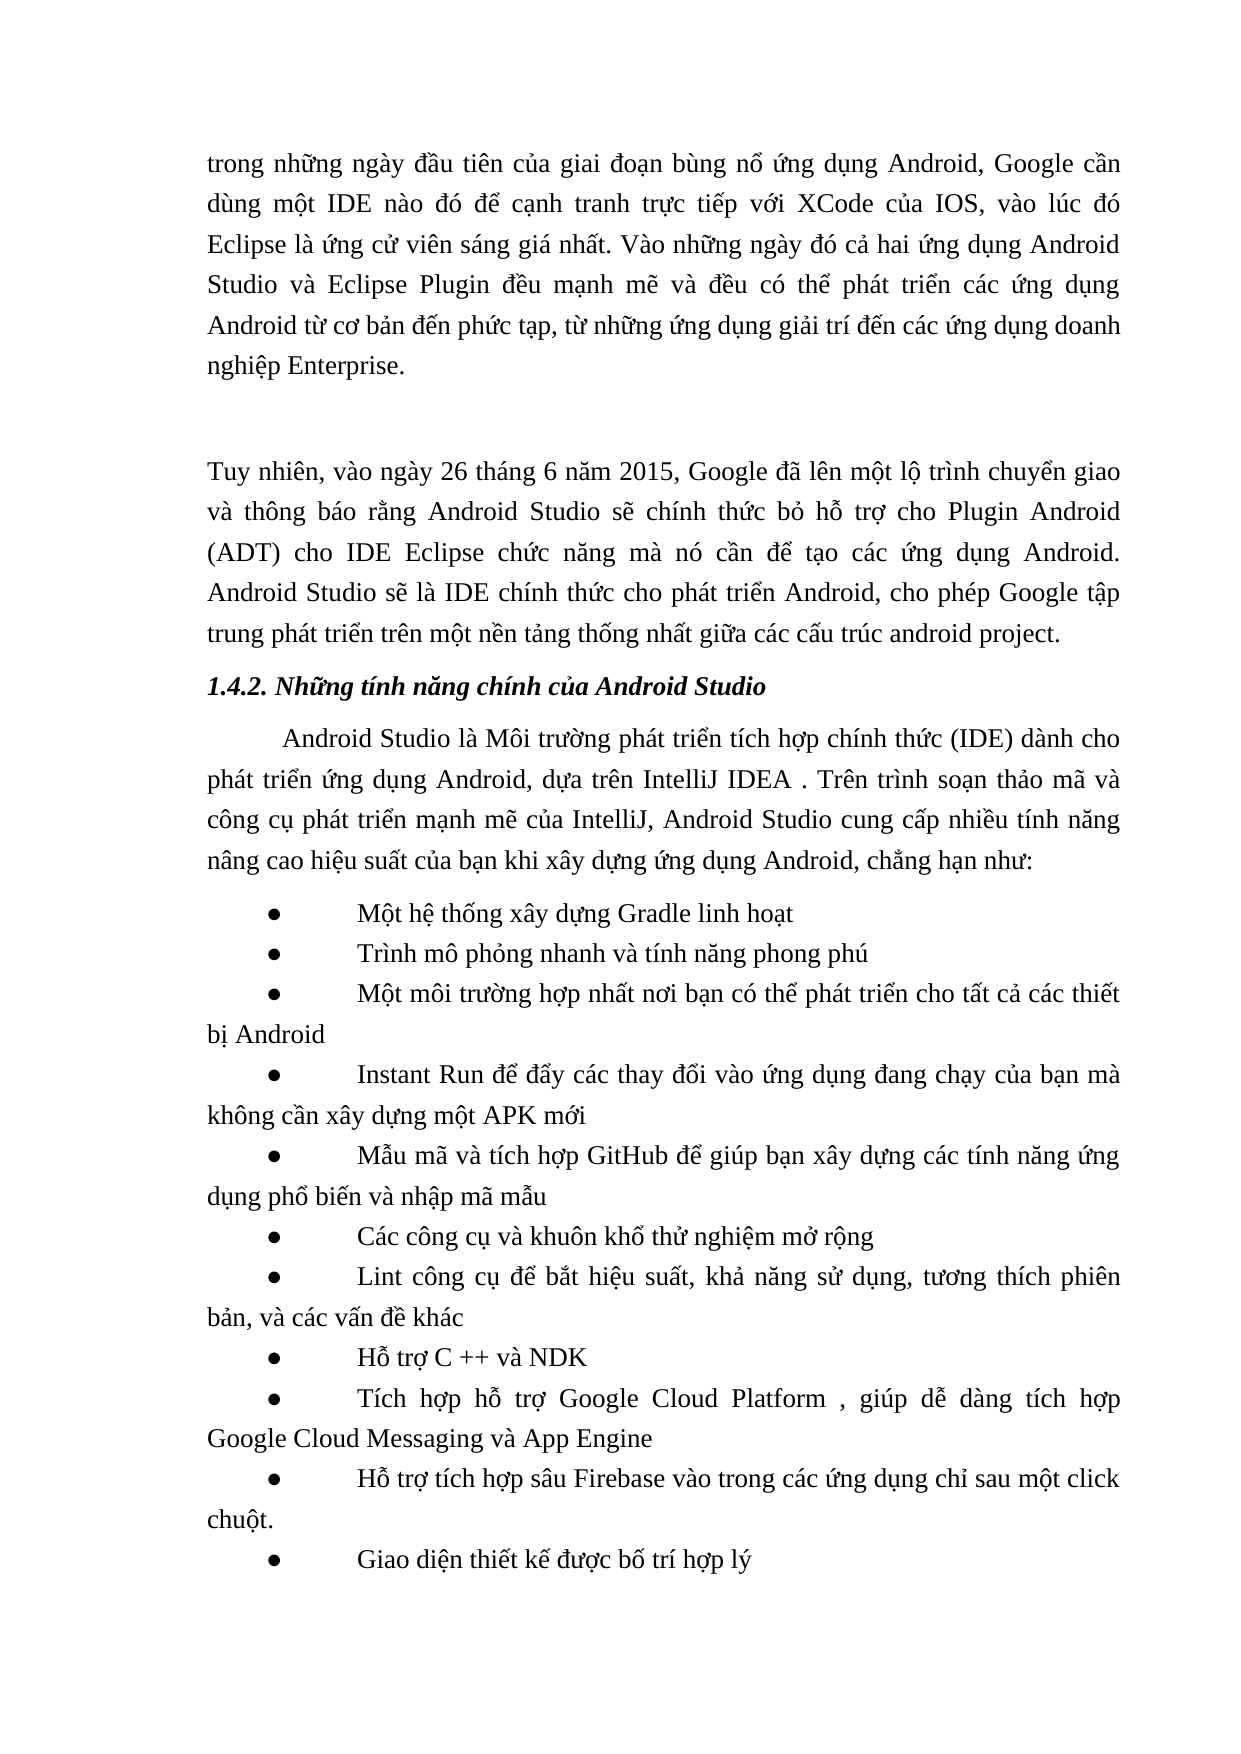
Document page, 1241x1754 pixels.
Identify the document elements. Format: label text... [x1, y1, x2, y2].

text ● Trình mô phỏng nhanh và tính năng phong phú [207, 937, 1121, 968]
text Tuy nhiên, vào ngày 26 tháng 6 năm 2015, Google đã lên một lộ trình chuyển giao và thông báo rằng Android Studio sẽ chính thức bỏ hỗ trợ cho Plugin Android (ADT) cho IDE Eclipse chức năng mà nó cần để tạo các ứng dụng Android. Android Studio sẽ là IDE chính thức cho phát triển Android, cho phép Google tập trung phát triển trên một nền tảng thống nhất giữa các cấu trúc android project. [207, 455, 1121, 648]
text ● Hỗ trợ C ++ và NDK [207, 1341, 1121, 1372]
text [207, 147, 1121, 380]
text ● Instant Run để đẩy các thay đổi vào ứng dụng đang chạy của bạn mà không cần xây dựng một APK mới [207, 1058, 1121, 1130]
text ● Hỗ trợ tích hợp sâu Firebase vào trong các ứng dụng chỉ sau một click chuột. [207, 1462, 1121, 1534]
text Android Studio là Môi trường phát triển tích hợp chính thức (IDE) dành cho phát triển ứng dụng Android, dựa trên IntelliJ IDEA . Trên trình soạn thảo mã và công cụ phát triển mạnh mẽ của IntelliJ, Android Studio cung cấp nhiều tính năng nâng cao hiệu suất của bạn khi xây dựng ứng dụng Android, chẳng hạn như: [207, 722, 1121, 875]
text ● Một môi trường hợp nhất nơi bạn có thể phát triển cho tất cả các thiết bị Android [207, 977, 1121, 1049]
text Những tính năng chính của Android Studio [207, 669, 1121, 701]
text ● Mẫu mã và tích hợp GitHub để giúp bạn xây dựng các tính năng ứng dụng phổ biến và nhập mã mẫu [207, 1139, 1121, 1211]
text ● Một hệ thống xây dựng Gradle linh hoạt [207, 897, 1121, 928]
text ● Giao diện thiết kế được bố trí hợp lý [207, 1543, 1121, 1574]
text ● Tích hợp hỗ trợ Google Cloud Platform , giúp dễ dàng tích hợp Google Cloud Messaging và App Engine [207, 1382, 1121, 1453]
text ● Lint công cụ để bắt hiệu suất, khả năng sử dụng, tương thích phiên bản, và các vấn đề khác [207, 1260, 1121, 1332]
text ● Các công cụ và khuôn khổ thử nghiệm mở rộng [207, 1220, 1121, 1251]
